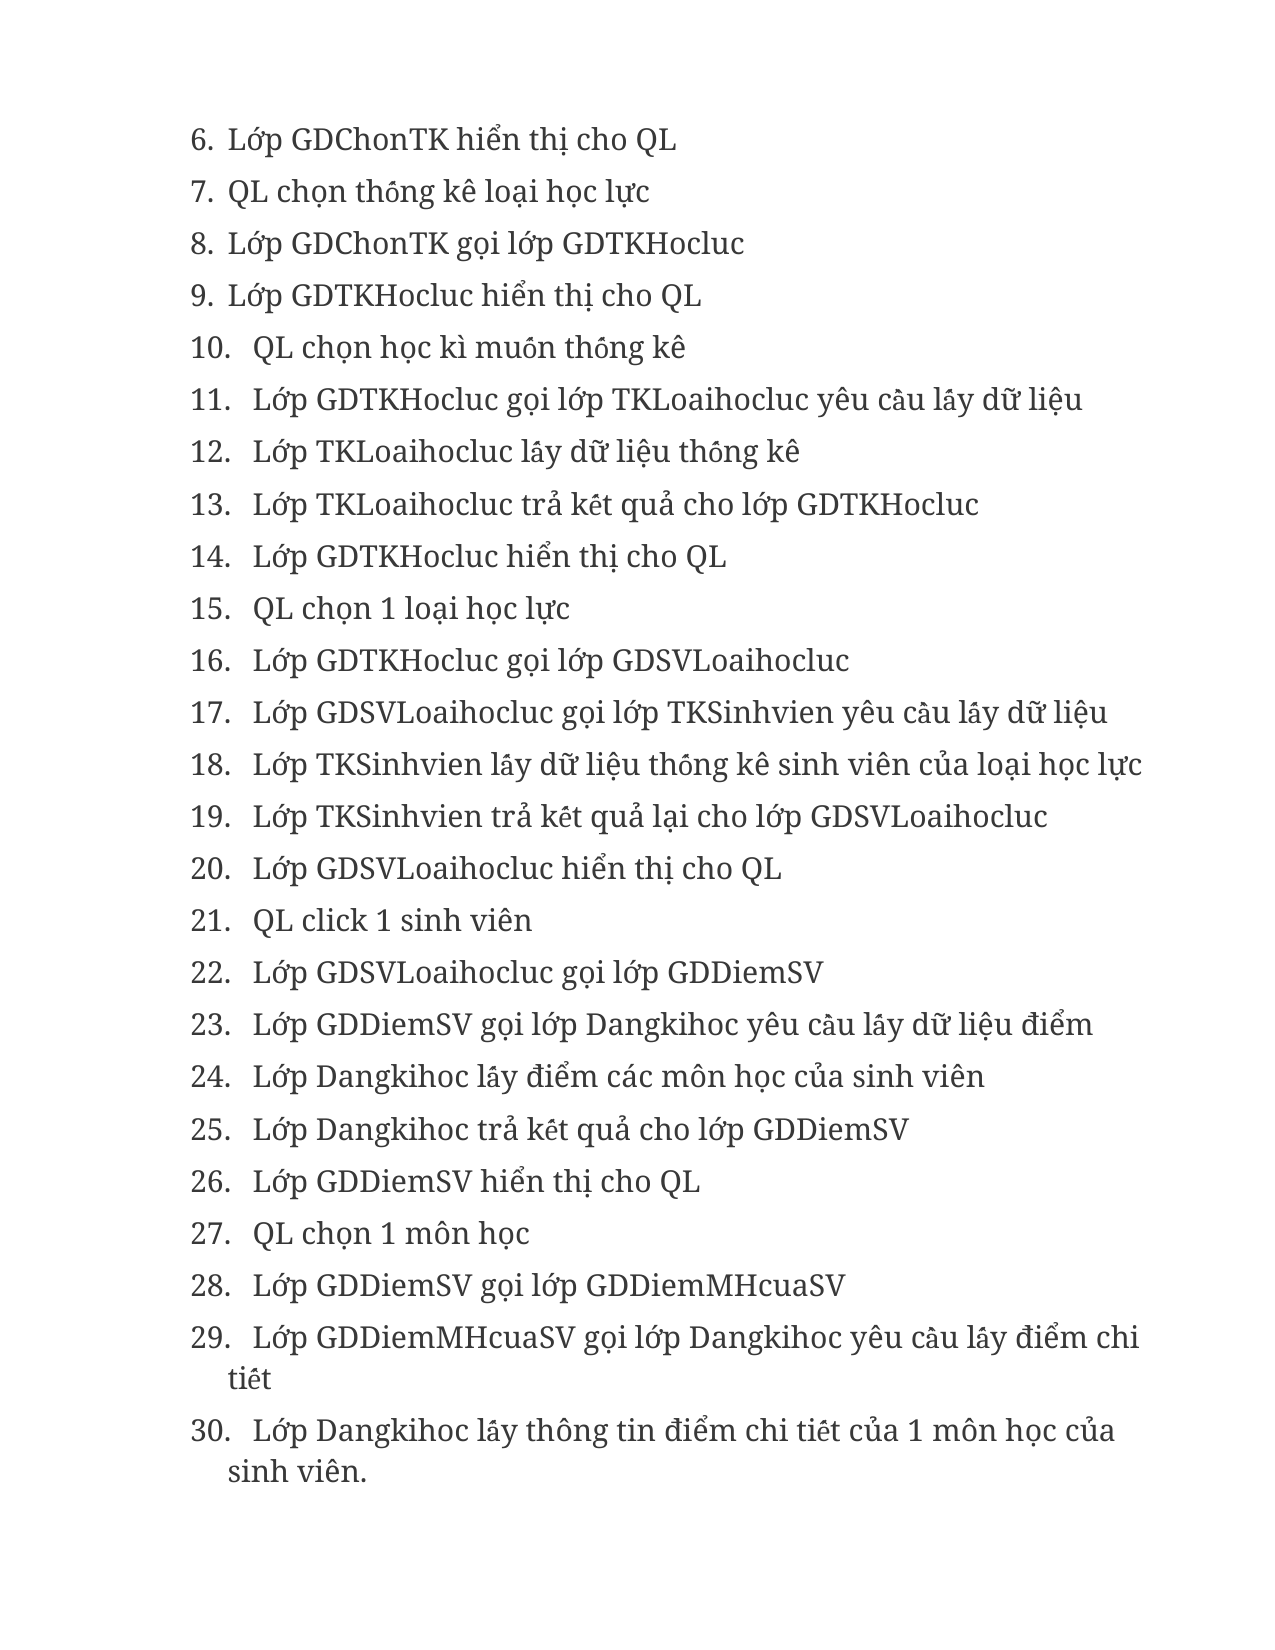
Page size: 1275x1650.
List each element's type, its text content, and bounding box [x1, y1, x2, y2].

list QL chọn 1 loại học lực [190, 587, 1157, 628]
list Lớp GDTKHocluc hiển thị cho QL [190, 274, 1157, 316]
list Lớp GDSVLoaihocluc hiển thị cho QL [190, 847, 1157, 888]
list Lớp TKLoaihocluc lấy dữ liệu thống kê [190, 431, 1157, 472]
list QL chọn học kì muốn thống kê [190, 326, 1157, 368]
list Lớp TKSinhvien lấy dữ liệu thống kê sinh viên của loại học lực [190, 743, 1157, 784]
list QL chọn thống kê loại học lực [190, 170, 1157, 211]
list QL chọn 1 môn học [190, 1212, 1157, 1253]
list Lớp Dangkihoc lấy điểm các môn học của sinh viên [190, 1056, 1157, 1097]
list QL click 1 sinh viên [190, 899, 1157, 941]
list Lớp GDDiemSV gọi lớp Dangkihoc yêu cầu lấy dữ liệu điểm [190, 1003, 1157, 1045]
list Lớp GDChonTK hiển thị cho QL [190, 118, 1157, 159]
list Lớp Dangkihoc trả kết quả cho lớp GDDiemSV [190, 1108, 1157, 1149]
list Lớp GDDiemSV gọi lớp GDDiemMHcuaSV [190, 1264, 1157, 1305]
list Lớp TKSinhvien trả kết quả lại cho lớp GDSVLoaihocluc [190, 795, 1157, 836]
list Lớp GDTKHocluc hiển thị cho QL [190, 535, 1157, 576]
list Lớp GDSVLoaihocluc gọi lớp GDDiemSV [190, 951, 1157, 993]
list Lớp GDSVLoaihocluc gọi lớp TKSinhvien yêu cầu lấy dữ liệu [190, 691, 1157, 732]
list Lớp GDChonTK gọi lớp GDTKHocluc [190, 222, 1157, 263]
list Lớp TKLoaihocluc trả kết quả cho lớp GDTKHocluc [190, 483, 1157, 524]
list Lớp Dangkihoc lấy thông tin điểm chi tiết của 1 môn học của sinh viên. [190, 1409, 1157, 1492]
list Lớp GDDiemSV hiển thị cho QL [190, 1160, 1157, 1201]
list Lớp GDTKHocluc gọi lớp GDSVLoaihocluc [190, 639, 1157, 680]
list Lớp GDDiemMHcuaSV gọi lớp Dangkihoc yêu cầu lấy điểm chi tiết [190, 1316, 1157, 1398]
list Lớp GDTKHocluc gọi lớp TKLoaihocluc yêu cầu lấy dữ liệu [190, 378, 1157, 420]
